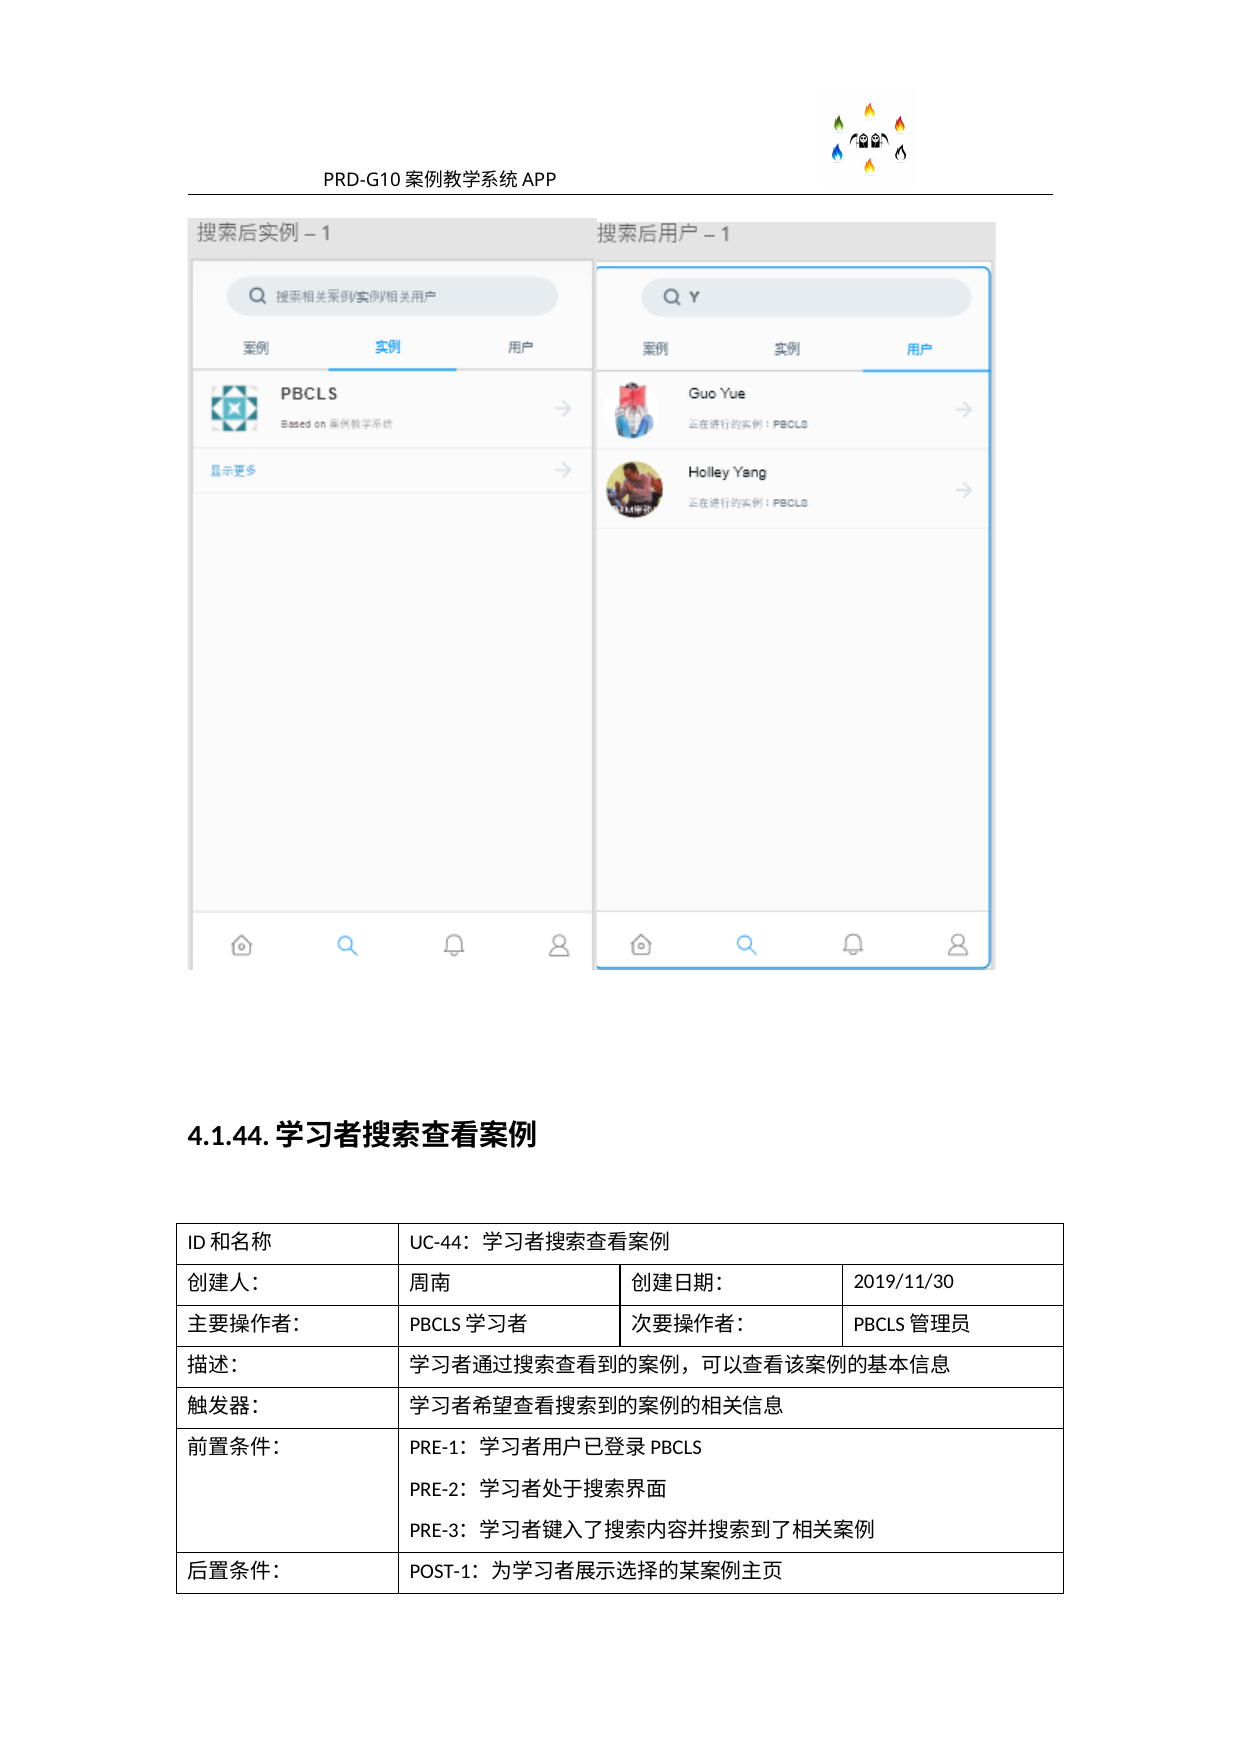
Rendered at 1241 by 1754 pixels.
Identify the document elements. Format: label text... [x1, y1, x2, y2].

table_header ID和名称 [177, 1224, 398, 1264]
table_cell 学习者通过搜索查看到的案例，可以查看该案例的基本信息 [399, 1347, 1063, 1387]
table_cell 次要操作者： [621, 1306, 842, 1346]
table_cell PRE-1：学习者用户已登录PBCLS PRE-2：学习者处于搜索界面 PRE-3：学习者键入了搜索内容并搜索到了相关案例 [399, 1429, 1063, 1552]
table_cell 创建日期： [621, 1265, 842, 1305]
table_cell PBCLS学习者 [399, 1306, 619, 1346]
table_cell POST-1：为学习者展示选择的某案例主页 [399, 1553, 1063, 1593]
table_cell 2019/11/30 [843, 1265, 1063, 1305]
table_cell 前置条件： [177, 1429, 398, 1552]
table_header UC-44：学习者搜索查看案例 [399, 1224, 1063, 1264]
table_cell 周南 [399, 1265, 619, 1305]
text 学习者搜索查看案例 [187, 1100, 1053, 1165]
table_cell PBCLS管理员 [843, 1306, 1063, 1346]
table_cell 创建人： [177, 1265, 398, 1305]
picture [187, 218, 996, 970]
table_cell 触发器： [177, 1388, 398, 1428]
picture [820, 88, 918, 187]
table_cell 主要操作者： [177, 1306, 398, 1346]
table_cell 描述： [177, 1347, 398, 1387]
table_cell 后置条件： [177, 1553, 398, 1593]
table_cell 学习者希望查看搜索到的案例的相关信息 [399, 1388, 1063, 1428]
